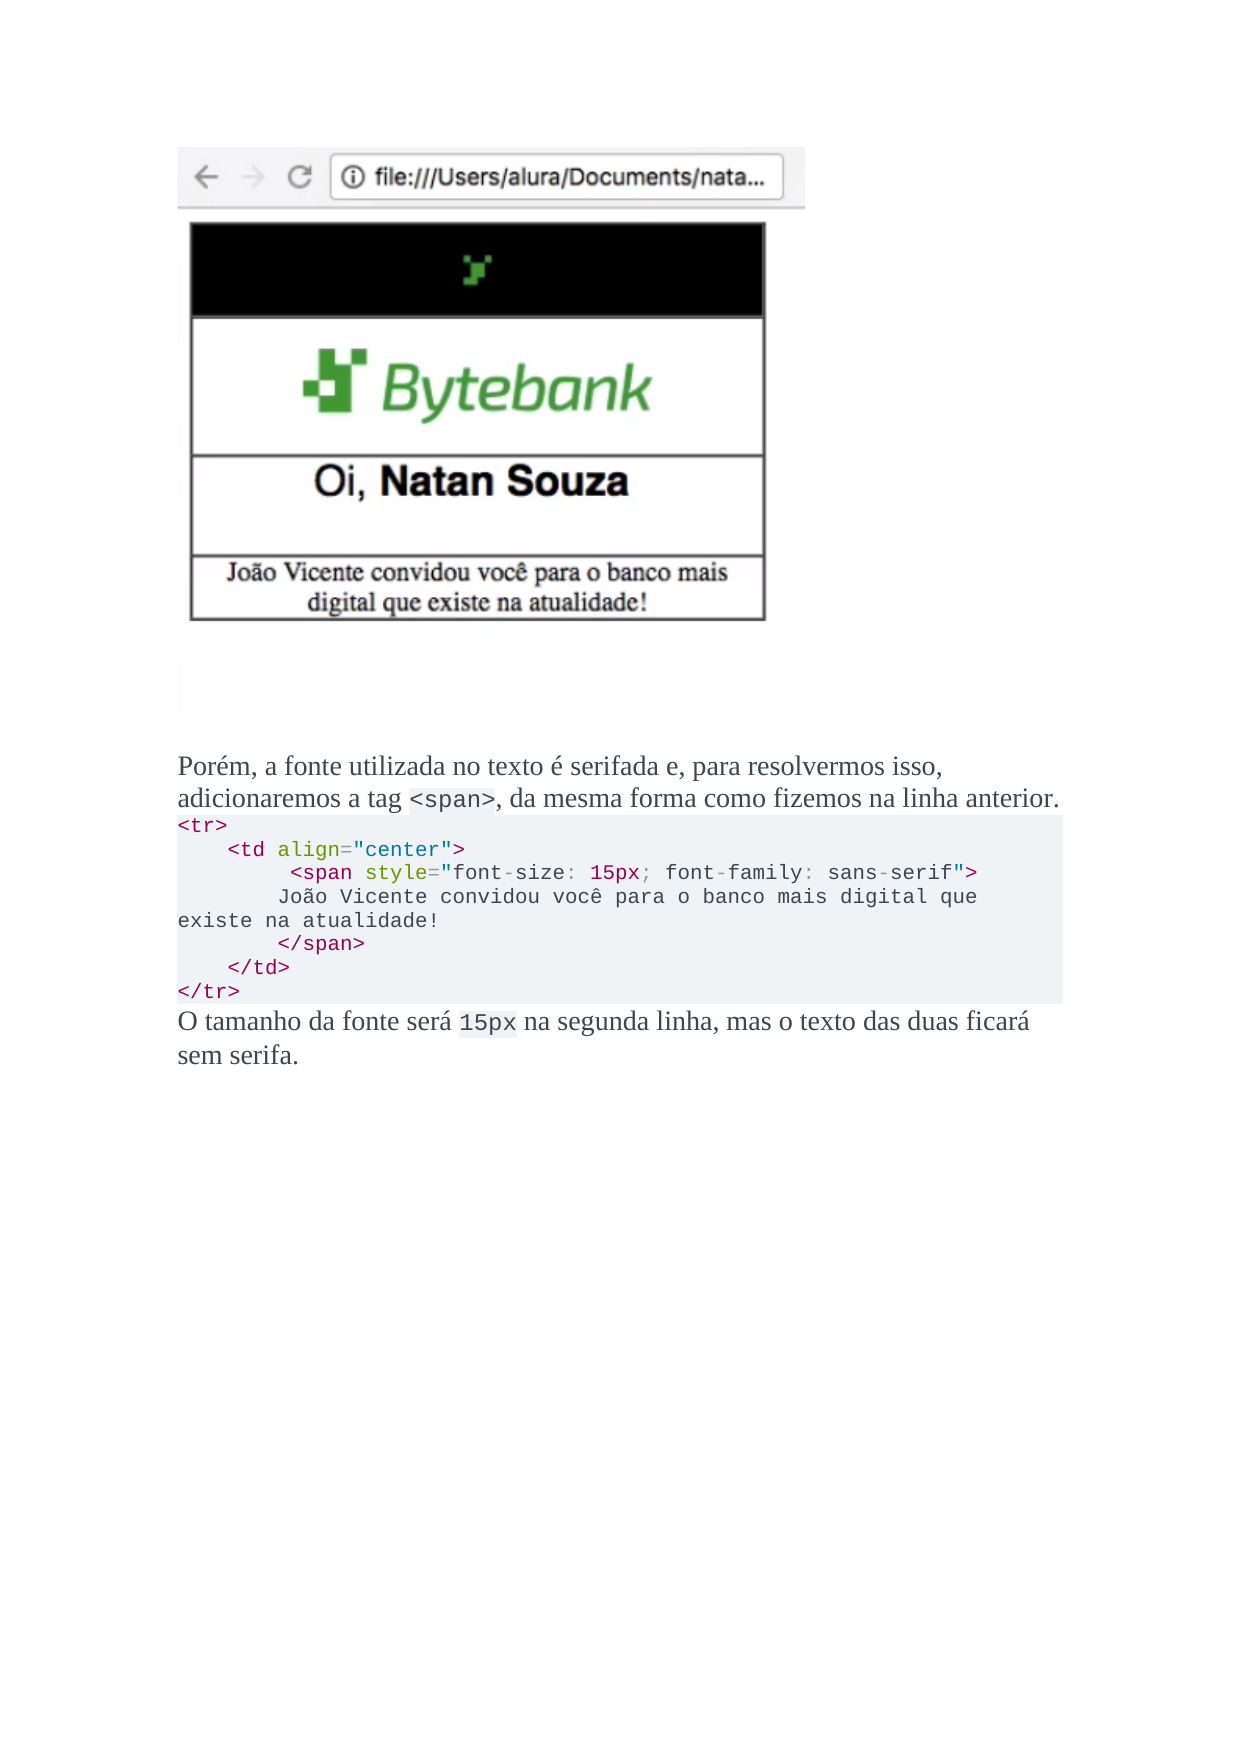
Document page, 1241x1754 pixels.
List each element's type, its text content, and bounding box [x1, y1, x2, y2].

text O tamanho da fonte será 15px na segunda linha, mas o texto das duas ficará sem serifa. [177, 1004, 1063, 1070]
text Porém, a fonte utilizada no texto é serifada e, para resolvermos isso, adicionaremos a tag <span>, da mesma forma como fizemos na linha anterior. [177, 749, 1063, 815]
picture [177, 147, 806, 712]
text <tr> [177, 815, 1063, 839]
text <span style="font-size: 15px; font-family: sans-serif"> [177, 862, 1063, 886]
text </tr> [177, 981, 1063, 1004]
text </span> [177, 933, 1063, 957]
text </td> [177, 957, 1063, 981]
text <td align="center"> [177, 839, 1063, 862]
text João Vicente convidou você para o banco mais digital que existe na atualidade! [177, 886, 1063, 933]
